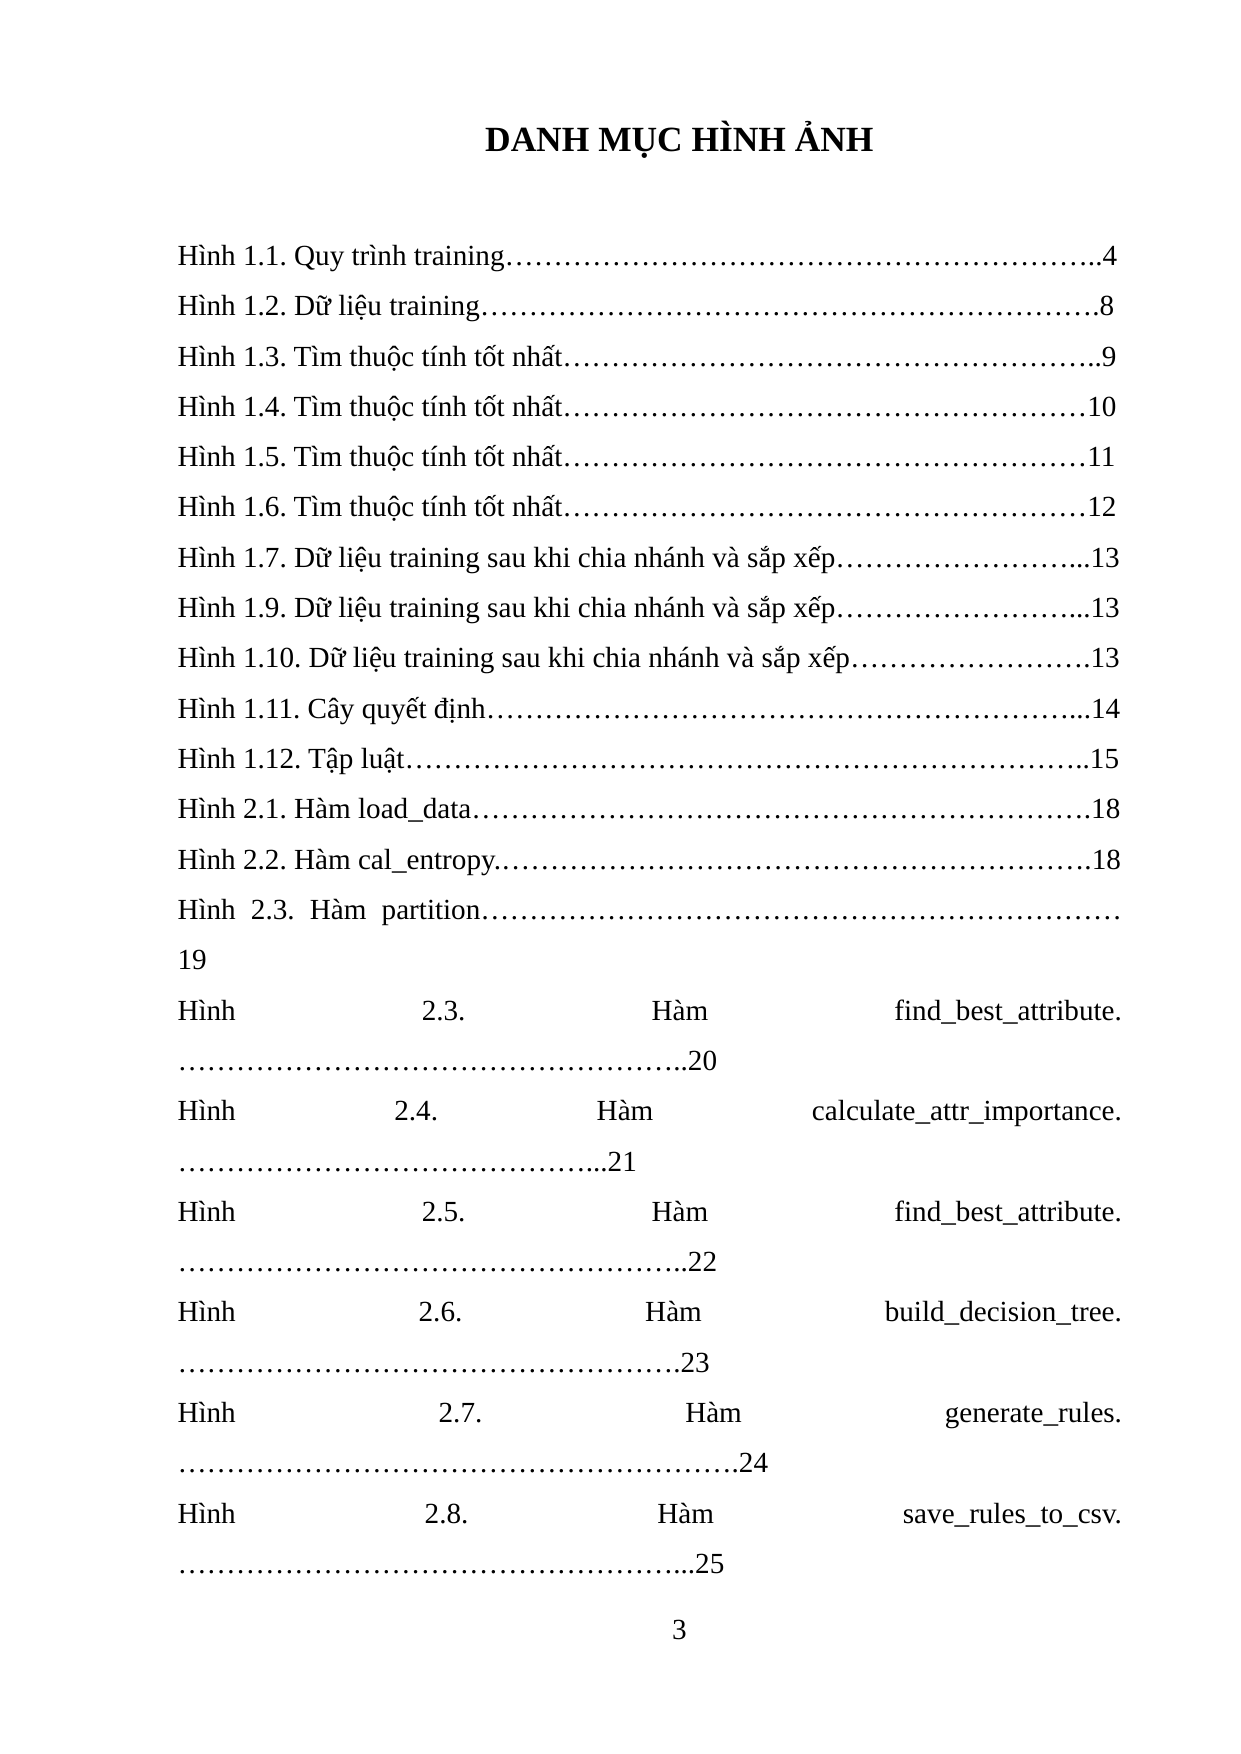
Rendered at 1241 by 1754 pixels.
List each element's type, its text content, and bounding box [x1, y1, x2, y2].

text Hình 2.3. Hàm partition…………………………………………………………19 [177, 892, 1122, 976]
text Hình 2.5. Hàm find_best_attribute.……………………………………………..22 [177, 1194, 1122, 1278]
text Hình 2.6. Hàm build_decision_tree.…………………………………………….23 [177, 1294, 1122, 1378]
text Hình 2.2. Hàm cal_entropy.…………………………………………………….18 [177, 842, 1122, 875]
text Hình 1.6. Tìm thuộc tính tốt nhất………………………………………………12 [177, 489, 1122, 523]
text Hình 2.8. Hàm save_rules_to_csv.……………………………………………...25 [177, 1496, 1122, 1580]
text Hình 1.4. Tìm thuộc tính tốt nhất………………………………………………10 [177, 389, 1122, 422]
text Hình 1.9. Dữ liệu training sau khi chia nhánh và sắp xếp……………………...13 [177, 590, 1122, 624]
text Hình 1.3. Tìm thuộc tính tốt nhất………………………………………………..9 [177, 339, 1122, 372]
subtitle DANH MỤC HÌNH ẢNH [177, 118, 1122, 159]
text Hình 2.7. Hàm generate_rules.………………………………………………….24 [177, 1395, 1122, 1479]
text Hình 2.4. Hàm calculate_attr_importance.……………………………………...21 [177, 1093, 1122, 1177]
text Hình 1.1. Quy trình training……………………………………………………..4 [177, 238, 1122, 272]
text Hình 1.5. Tìm thuộc tính tốt nhất………………………………………………11 [177, 439, 1122, 473]
text Hình 1.2. Dữ liệu training……………………………………………………….8 [177, 288, 1122, 322]
text Hình 1.12. Tập luật……………………………………………………………..15 [177, 741, 1122, 775]
text Hình 1.7. Dữ liệu training sau khi chia nhánh và sắp xếp……………………...13 [177, 540, 1122, 573]
text Hình 2.1. Hàm load_data……………………………………………………….18 [177, 791, 1122, 825]
text Hình 1.11. Cây quyết định……………………………………………………...14 [177, 691, 1122, 724]
text Hình 2.3. Hàm find_best_attribute.……………………………………………..20 [177, 993, 1122, 1077]
text Hình 1.10. Dữ liệu training sau khi chia nhánh và sắp xếp…………………….13 [177, 641, 1122, 674]
